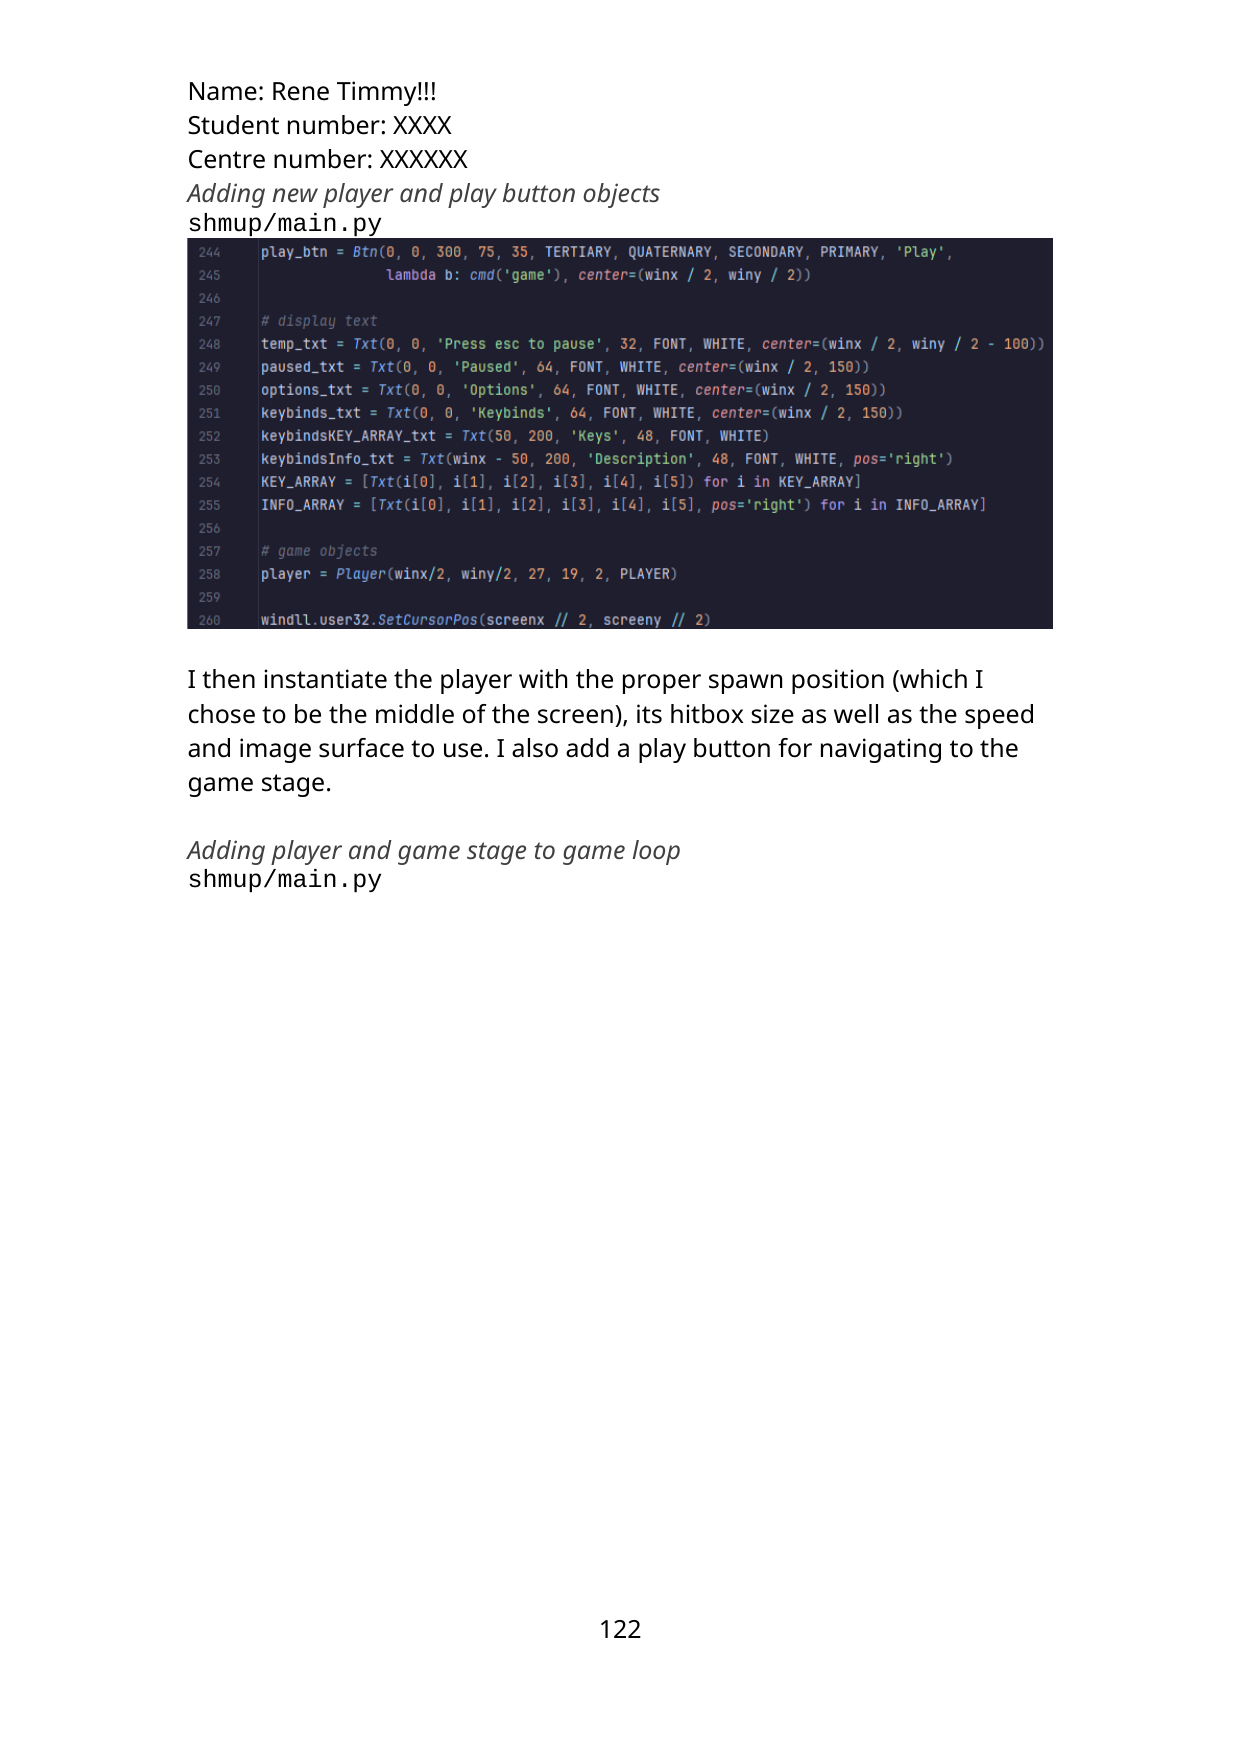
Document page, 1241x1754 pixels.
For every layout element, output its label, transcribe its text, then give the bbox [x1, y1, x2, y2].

text I then instantiate the player with the proper spawn position (which I chose to be the middle of the screen), its hitbox size as well as the speed and image surface to use. I also add a play button for navigating to the game stage. [187, 662, 1053, 798]
text shmup/main.py [187, 867, 1053, 895]
text shmup/main.py [187, 210, 1053, 238]
text Adding new player and play button objects [187, 176, 1053, 210]
picture [187, 238, 1053, 629]
text Adding player and game stage to game loop [187, 832, 1053, 867]
